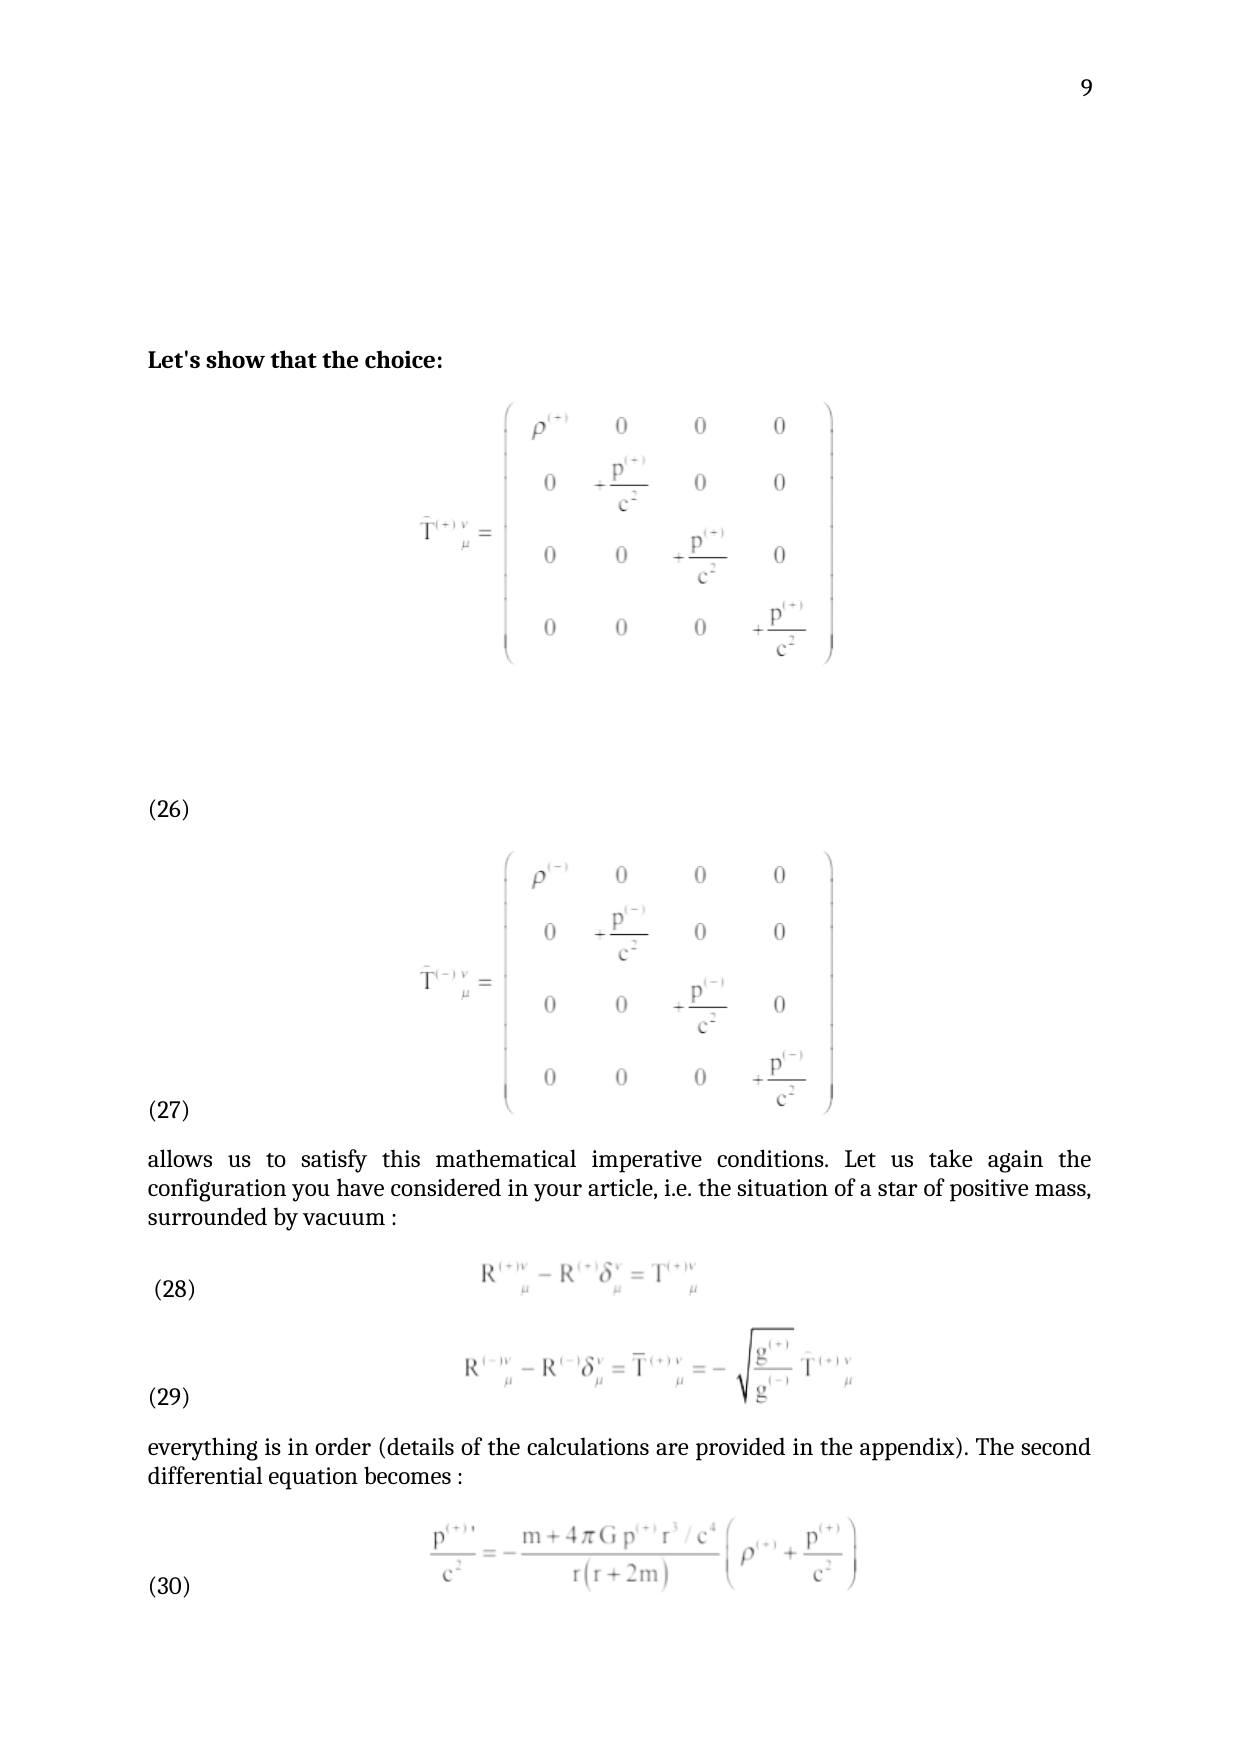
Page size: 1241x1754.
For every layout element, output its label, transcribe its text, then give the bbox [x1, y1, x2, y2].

text (27) [148, 844, 1093, 1124]
text allows us to satisfy this mathematical imperative conditions. Let us take again the configuration you have considered in your article, i.e. the situation of a star of positive mass, surrounded by vacuum : [148, 1145, 1093, 1231]
text (30) [148, 1511, 1093, 1601]
text Let's show that the choice: [148, 346, 1093, 375]
text (26) [148, 396, 1093, 824]
text (28) [148, 1252, 1093, 1304]
text (29) [148, 1325, 1093, 1412]
text everything is in order (details of the calculations are provided in the appendix). The second differential equation becomes : [148, 1433, 1093, 1490]
